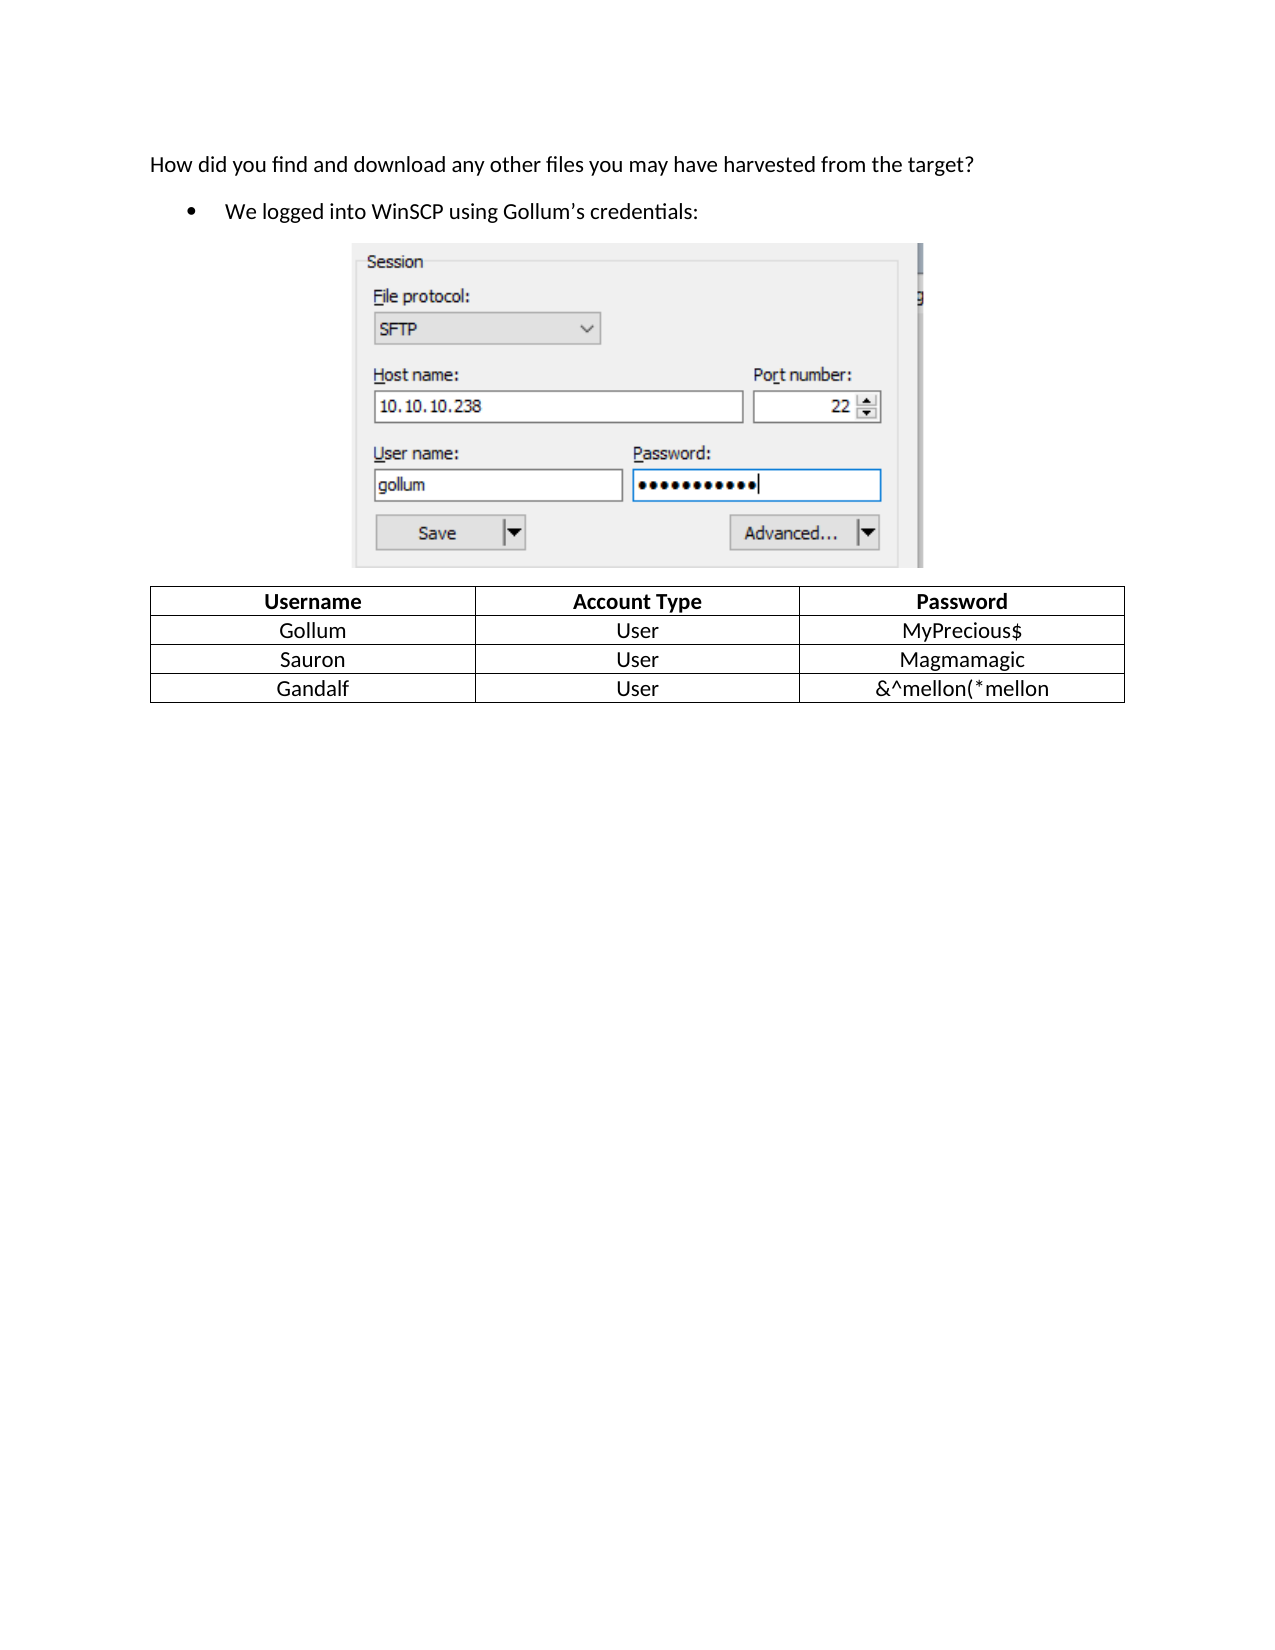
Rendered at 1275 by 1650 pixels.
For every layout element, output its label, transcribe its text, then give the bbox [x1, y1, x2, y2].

table_header Password [800, 587, 1124, 615]
table_cell MyPrecious$ [800, 616, 1124, 644]
table_cell User [476, 645, 799, 673]
table_cell User [476, 674, 799, 702]
table_cell Magmamagic [800, 645, 1124, 673]
table_cell User [476, 616, 799, 644]
list We logged into WinSCP using Gollum’s credentials: [187, 197, 1125, 225]
picture [351, 243, 924, 568]
table_cell Sauron [151, 645, 475, 673]
text How did you find and download any other files you may have harvested from the target? [150, 150, 1125, 178]
table_cell Gollum [151, 616, 475, 644]
table_cell &^mellon(*mellon [800, 674, 1124, 702]
table_header Username [151, 587, 475, 615]
table_cell Gandalf [151, 674, 475, 702]
table_header Account Type [476, 587, 799, 615]
